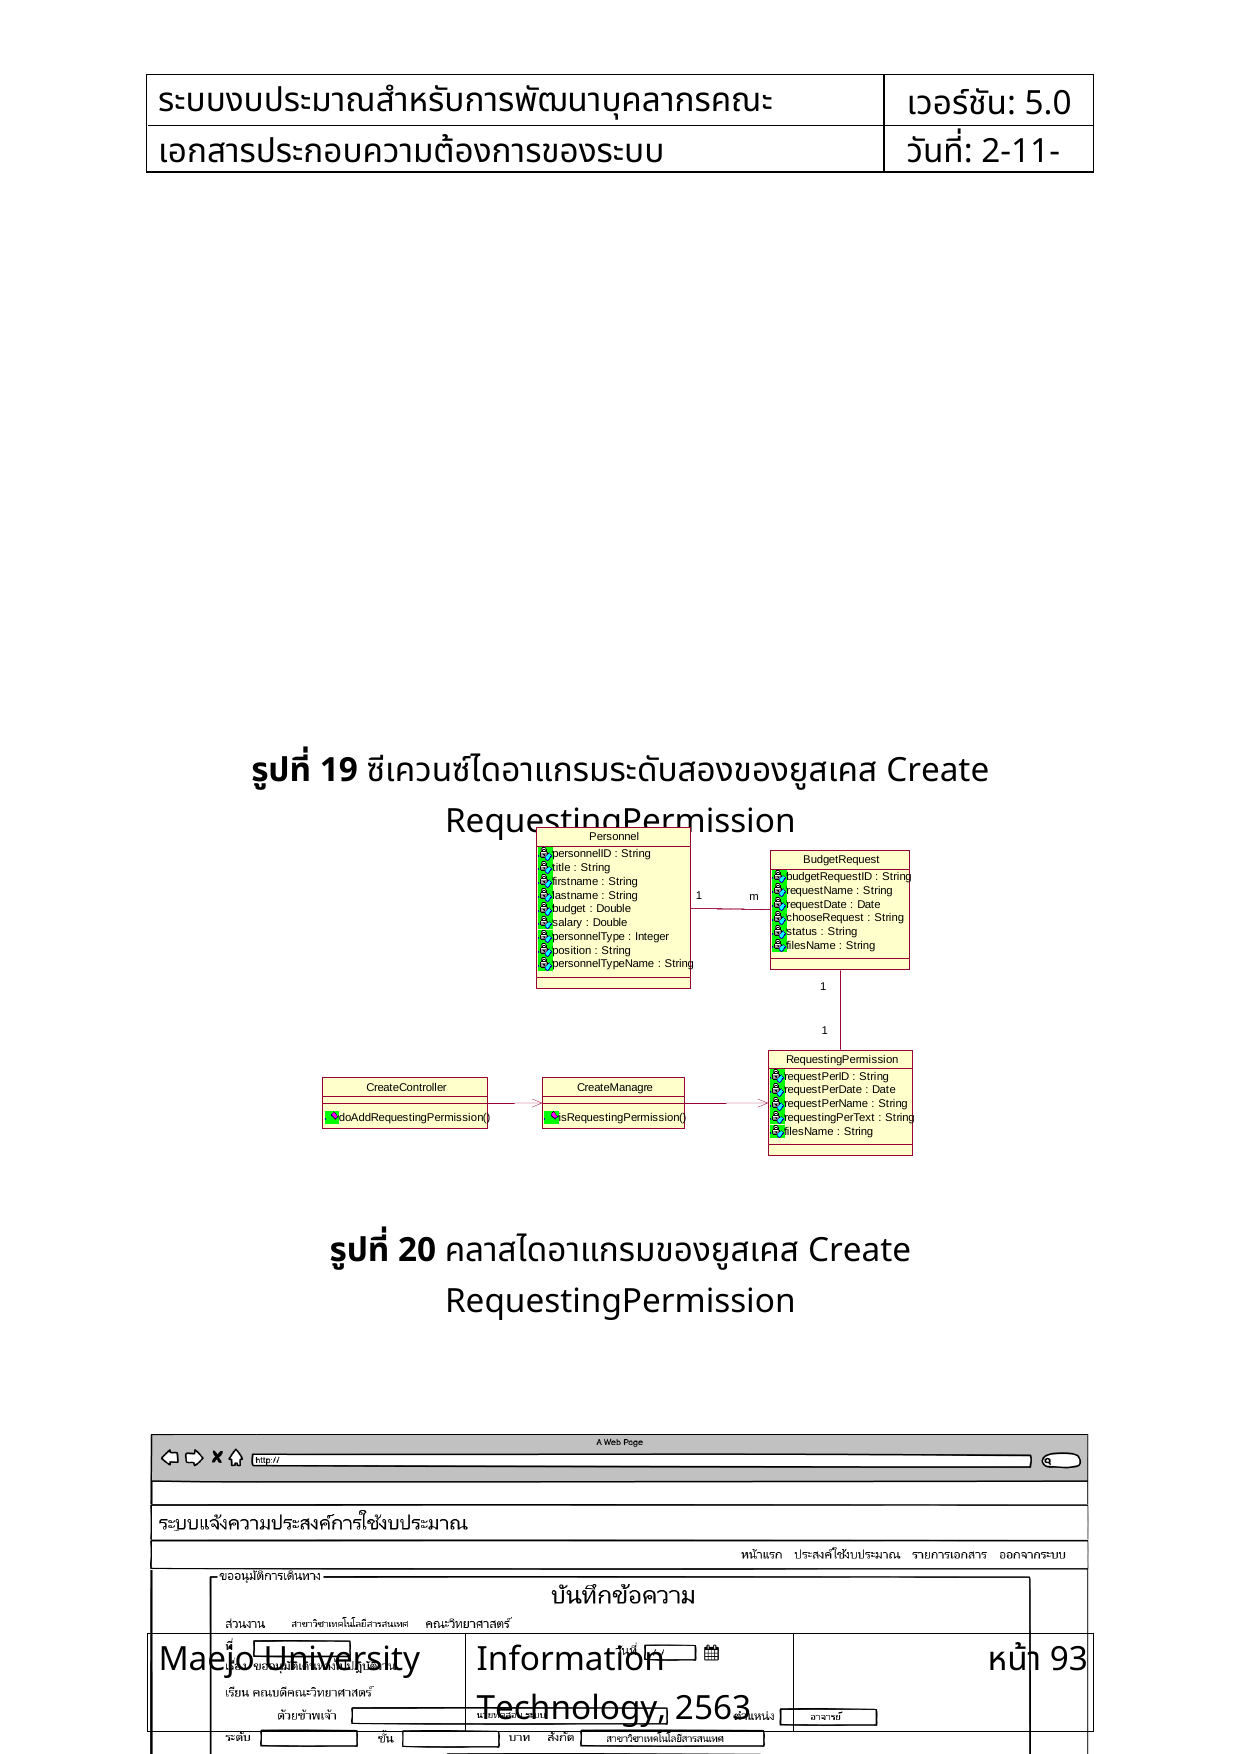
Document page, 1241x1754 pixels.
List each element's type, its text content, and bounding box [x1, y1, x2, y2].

picture [150, 1434, 1089, 1633]
picture [466, 1634, 793, 1731]
text รูปที่ 19 ซีเควนซ์ไดอาแกรมระดับสองของยูสเคส Create RequestingPermission [150, 746, 1090, 842]
text รูปที่ 20 คลาสไดอาแกรมของยูสเคส Create RequestingPermission [150, 1226, 1090, 1322]
picture [794, 1634, 1089, 1731]
picture [150, 1732, 1089, 1754]
picture [150, 1634, 465, 1731]
